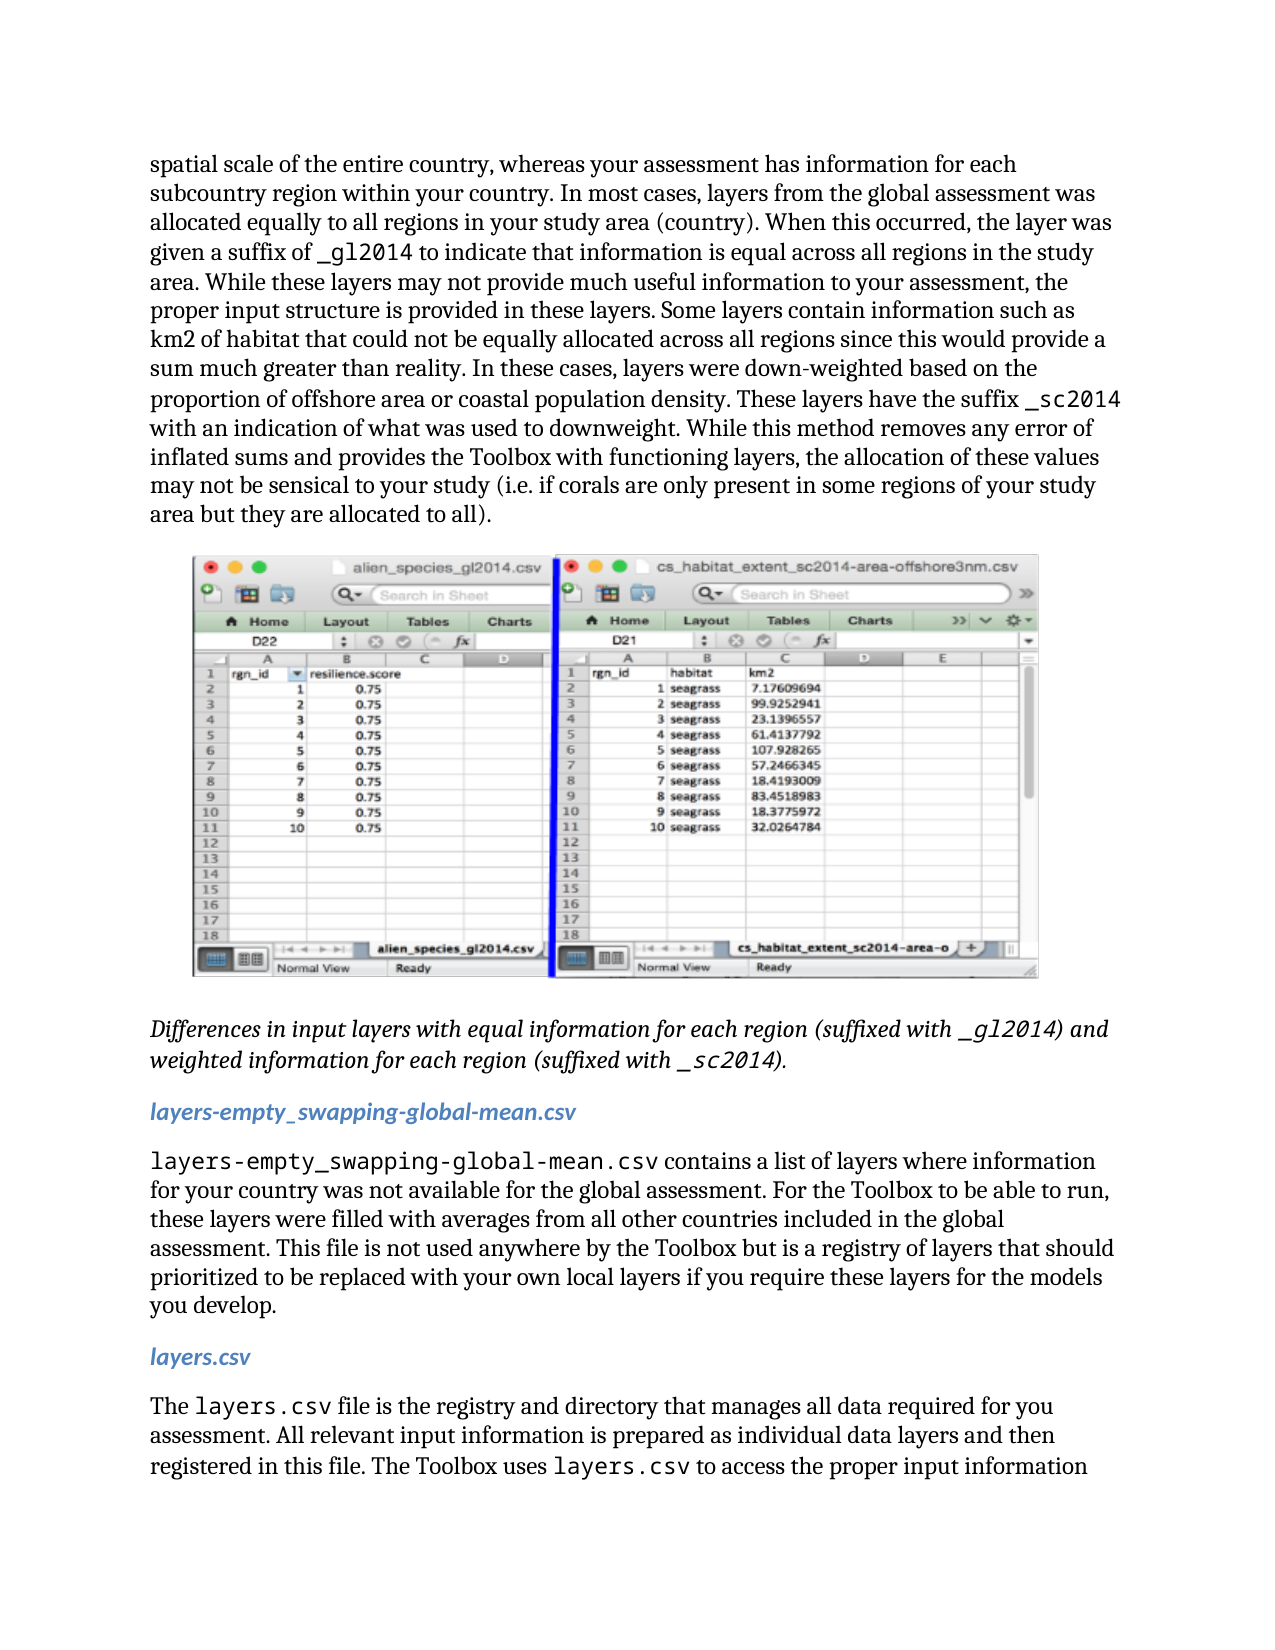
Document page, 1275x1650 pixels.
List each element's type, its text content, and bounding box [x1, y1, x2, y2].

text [150, 1390, 1125, 1481]
subtitle layers.csv [150, 1341, 1125, 1371]
text layers-empty_swapping-global-mean.csv contains a list of layers where information for your country was not available for the global assessment. For the Toolbox to be able to run, these layers were filled with averages from all other countries included in the global assessment. This file is not used anywhere by the Toolbox but is a registry of layers that should prioritized to be replaced with your own local layers if you require these layers for the models you develop. [150, 1145, 1125, 1320]
text Differences in input layers with equal information for each region (suffixed with _gl2014) and weighted information for each region (suffixed with _sc2014). [150, 1012, 1125, 1075]
subtitle layers-empty_swapping-global-mean.csv [150, 1096, 1125, 1126]
picture [168, 547, 1062, 994]
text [150, 150, 1125, 529]
